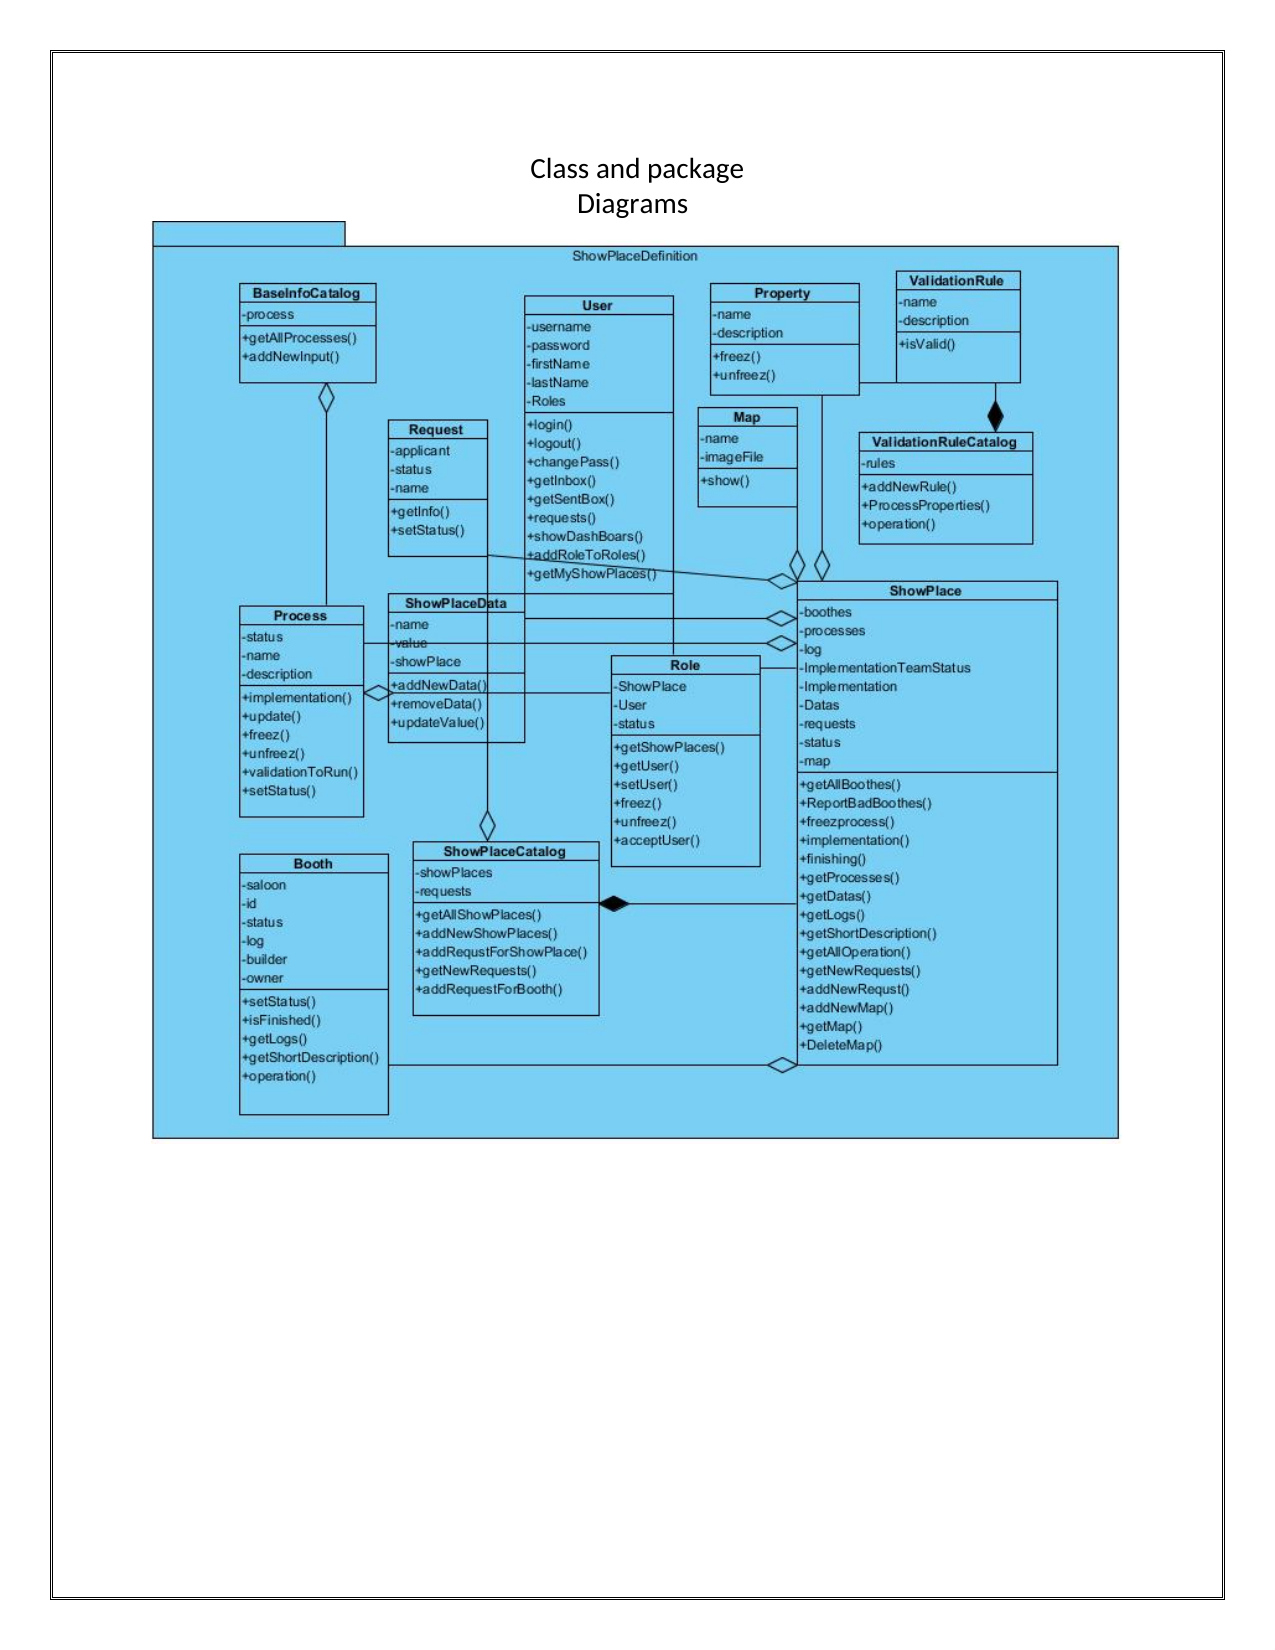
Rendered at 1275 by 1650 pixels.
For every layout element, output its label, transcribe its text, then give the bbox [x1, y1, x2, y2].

picture [150, 221, 1124, 1144]
text Class and package [150, 150, 1125, 186]
